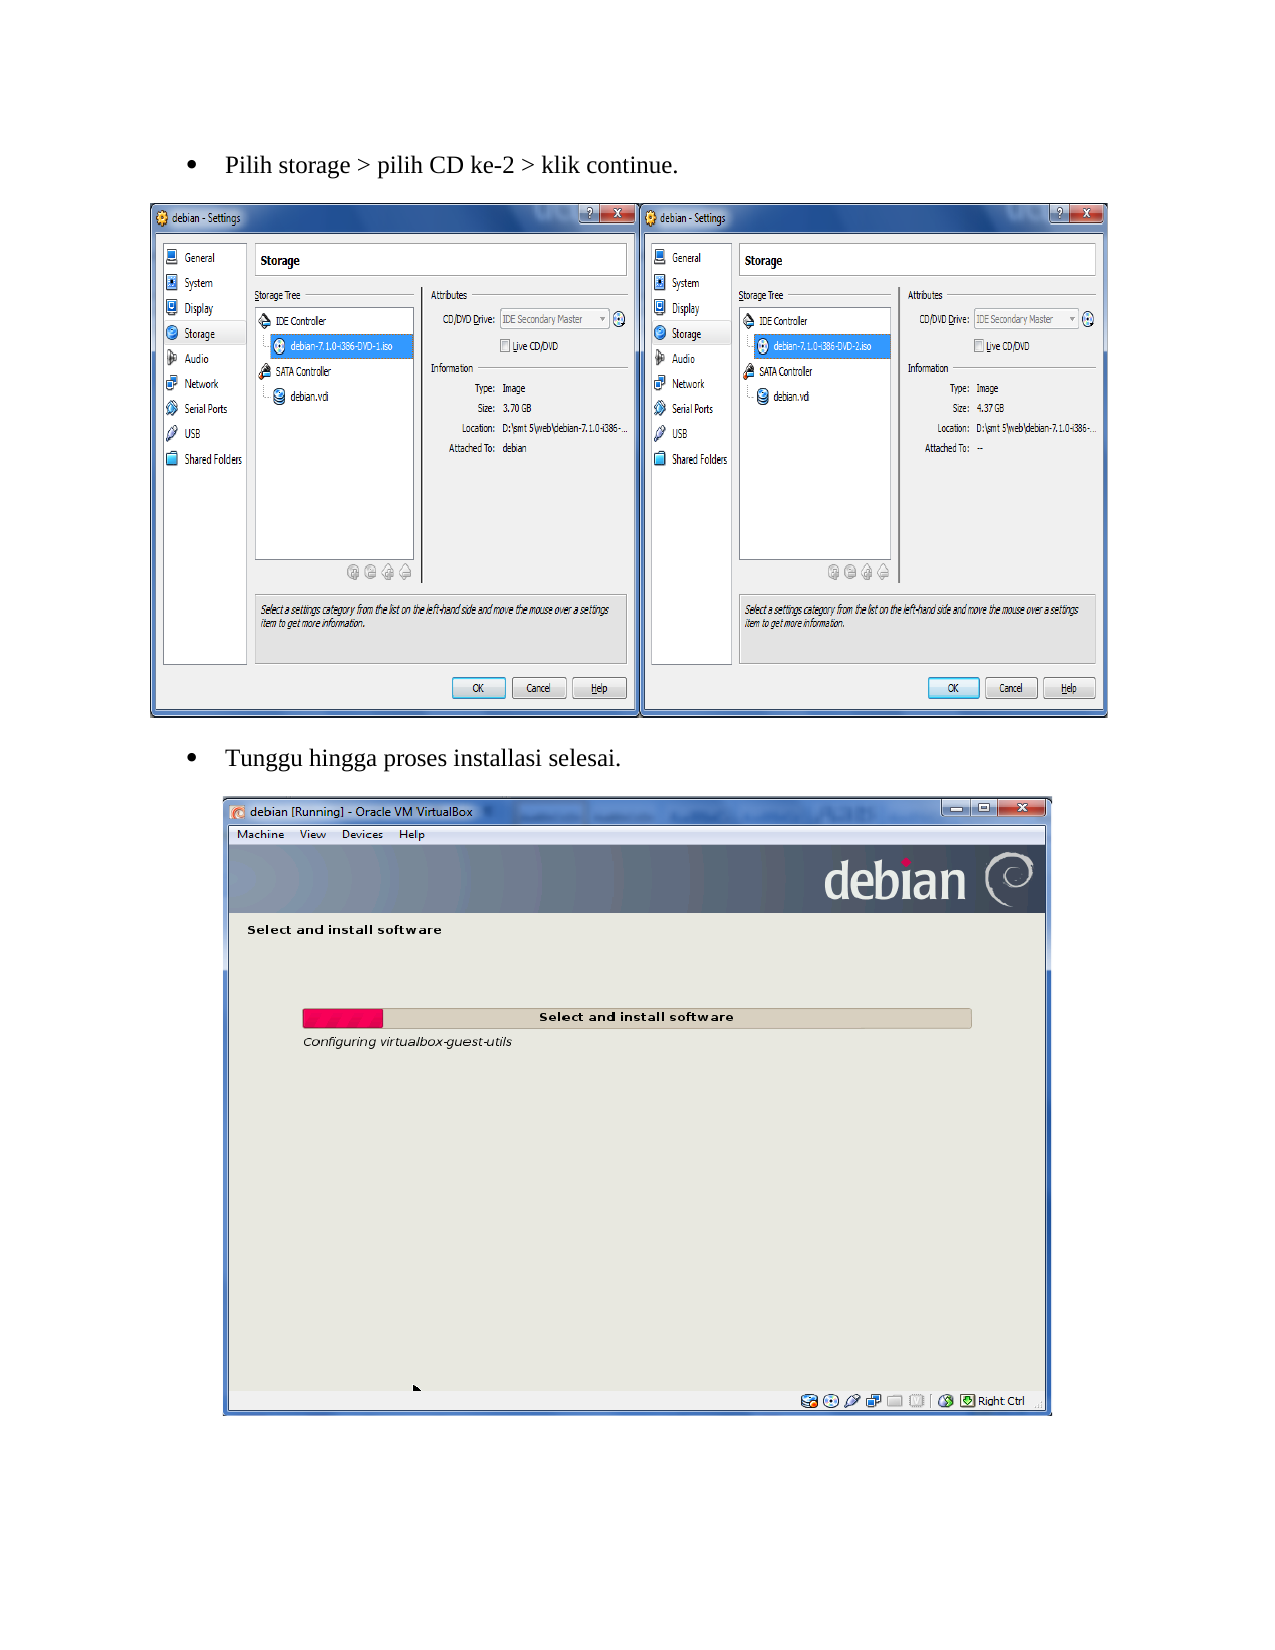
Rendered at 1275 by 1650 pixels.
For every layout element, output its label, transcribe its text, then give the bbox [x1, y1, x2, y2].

list Pilih storage > pilih CD ke-2 > klik continue. [187, 150, 1125, 179]
picture [222, 796, 1053, 1416]
list Tunggu hingga proses installasi selesai. [187, 743, 1125, 772]
picture [150, 203, 1108, 718]
